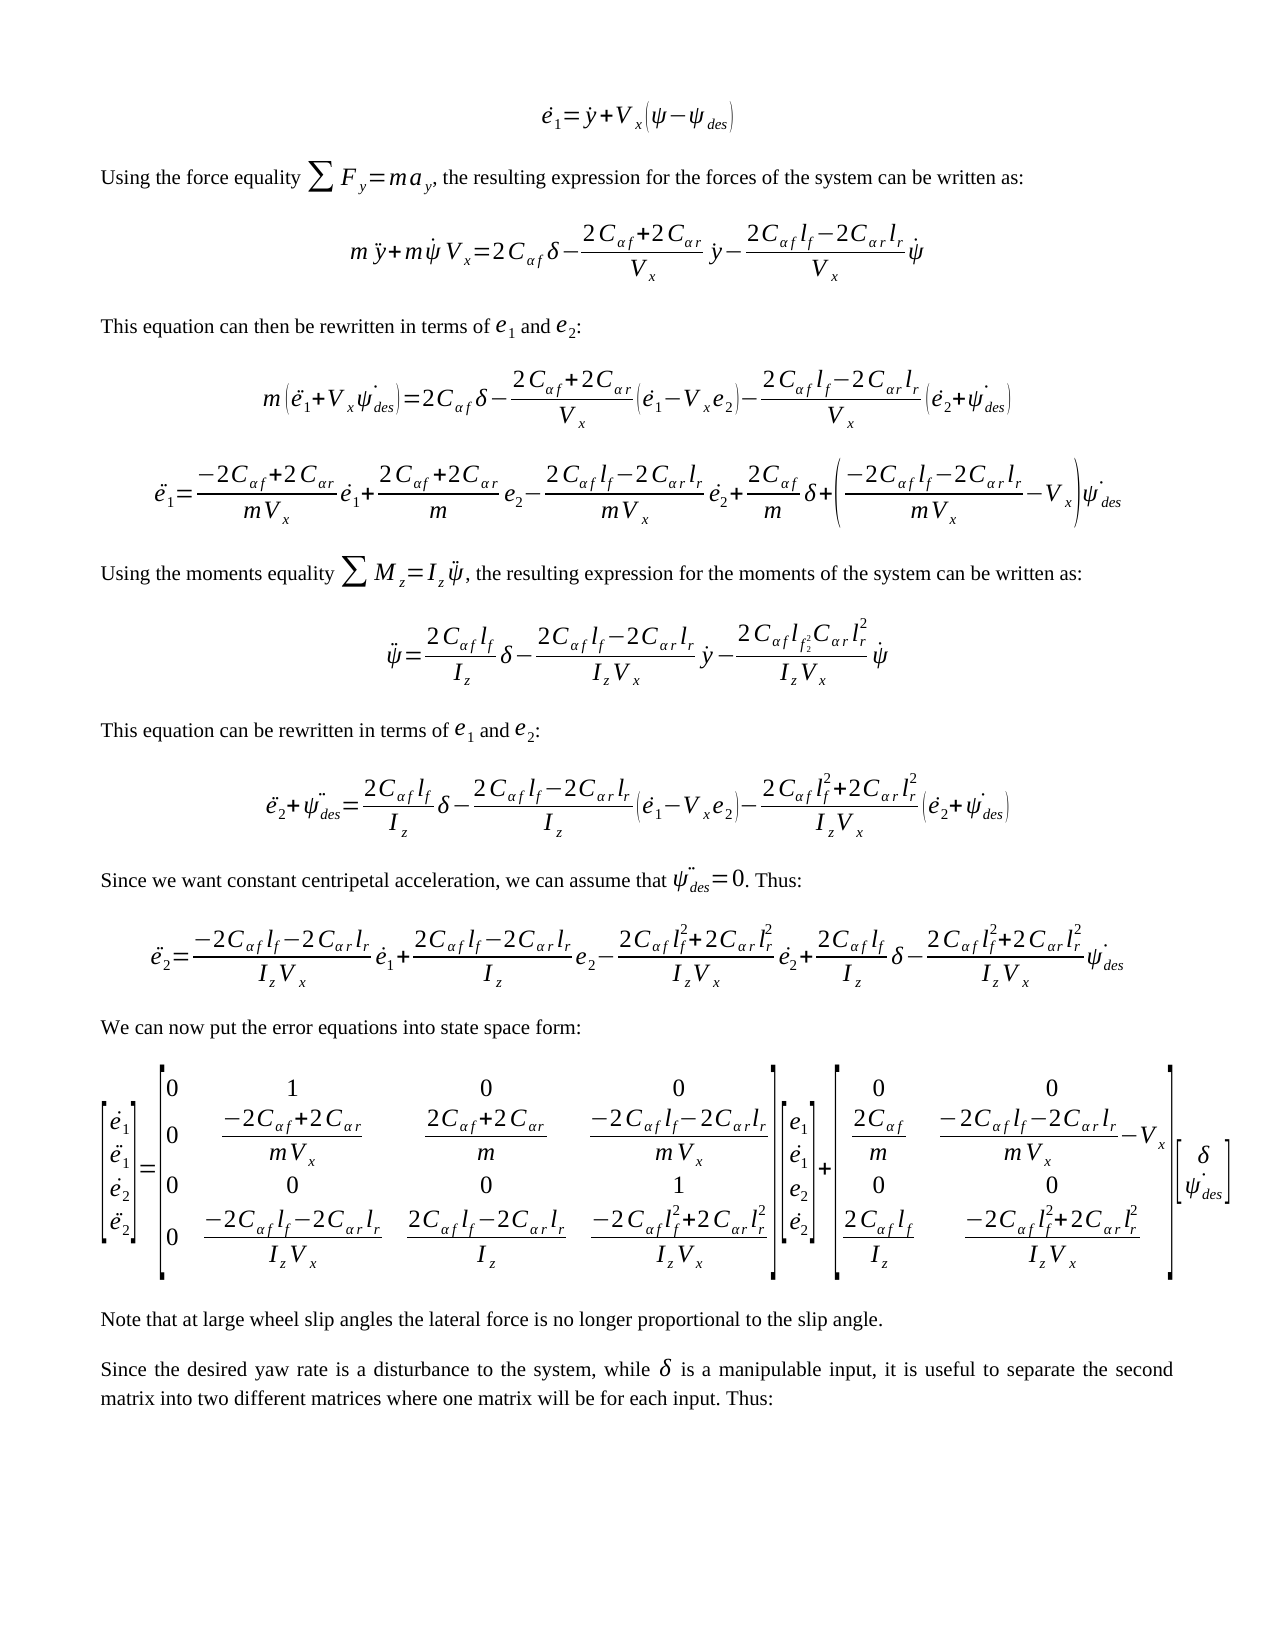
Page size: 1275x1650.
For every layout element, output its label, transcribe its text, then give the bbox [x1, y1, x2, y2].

text This equation can then be rewritten in terms of and : [100, 310, 1174, 342]
text Since the desired yaw rate is a disturbance to the system, while is a manipulable input, it is useful to separate the second matrix into two different matrices where one matrix will be for each input. Thus: [100, 1355, 1174, 1410]
text We can now put the error equations into state space form: [100, 1015, 1174, 1039]
text Using the moments equality , the resulting expression for the moments of the system can be written as: [100, 556, 1174, 590]
text This equation can be rewritten in terms of and : [100, 714, 1174, 745]
text Using the force equality , the resulting expression for the forces of the system can be written as: [100, 160, 1174, 195]
text Since we want constant centripetal acceleration, we can assume that . Thus: [100, 865, 1174, 896]
text Note that at large wheel slip angles the lateral force is no longer proportional to the slip angle. [100, 1306, 1174, 1331]
